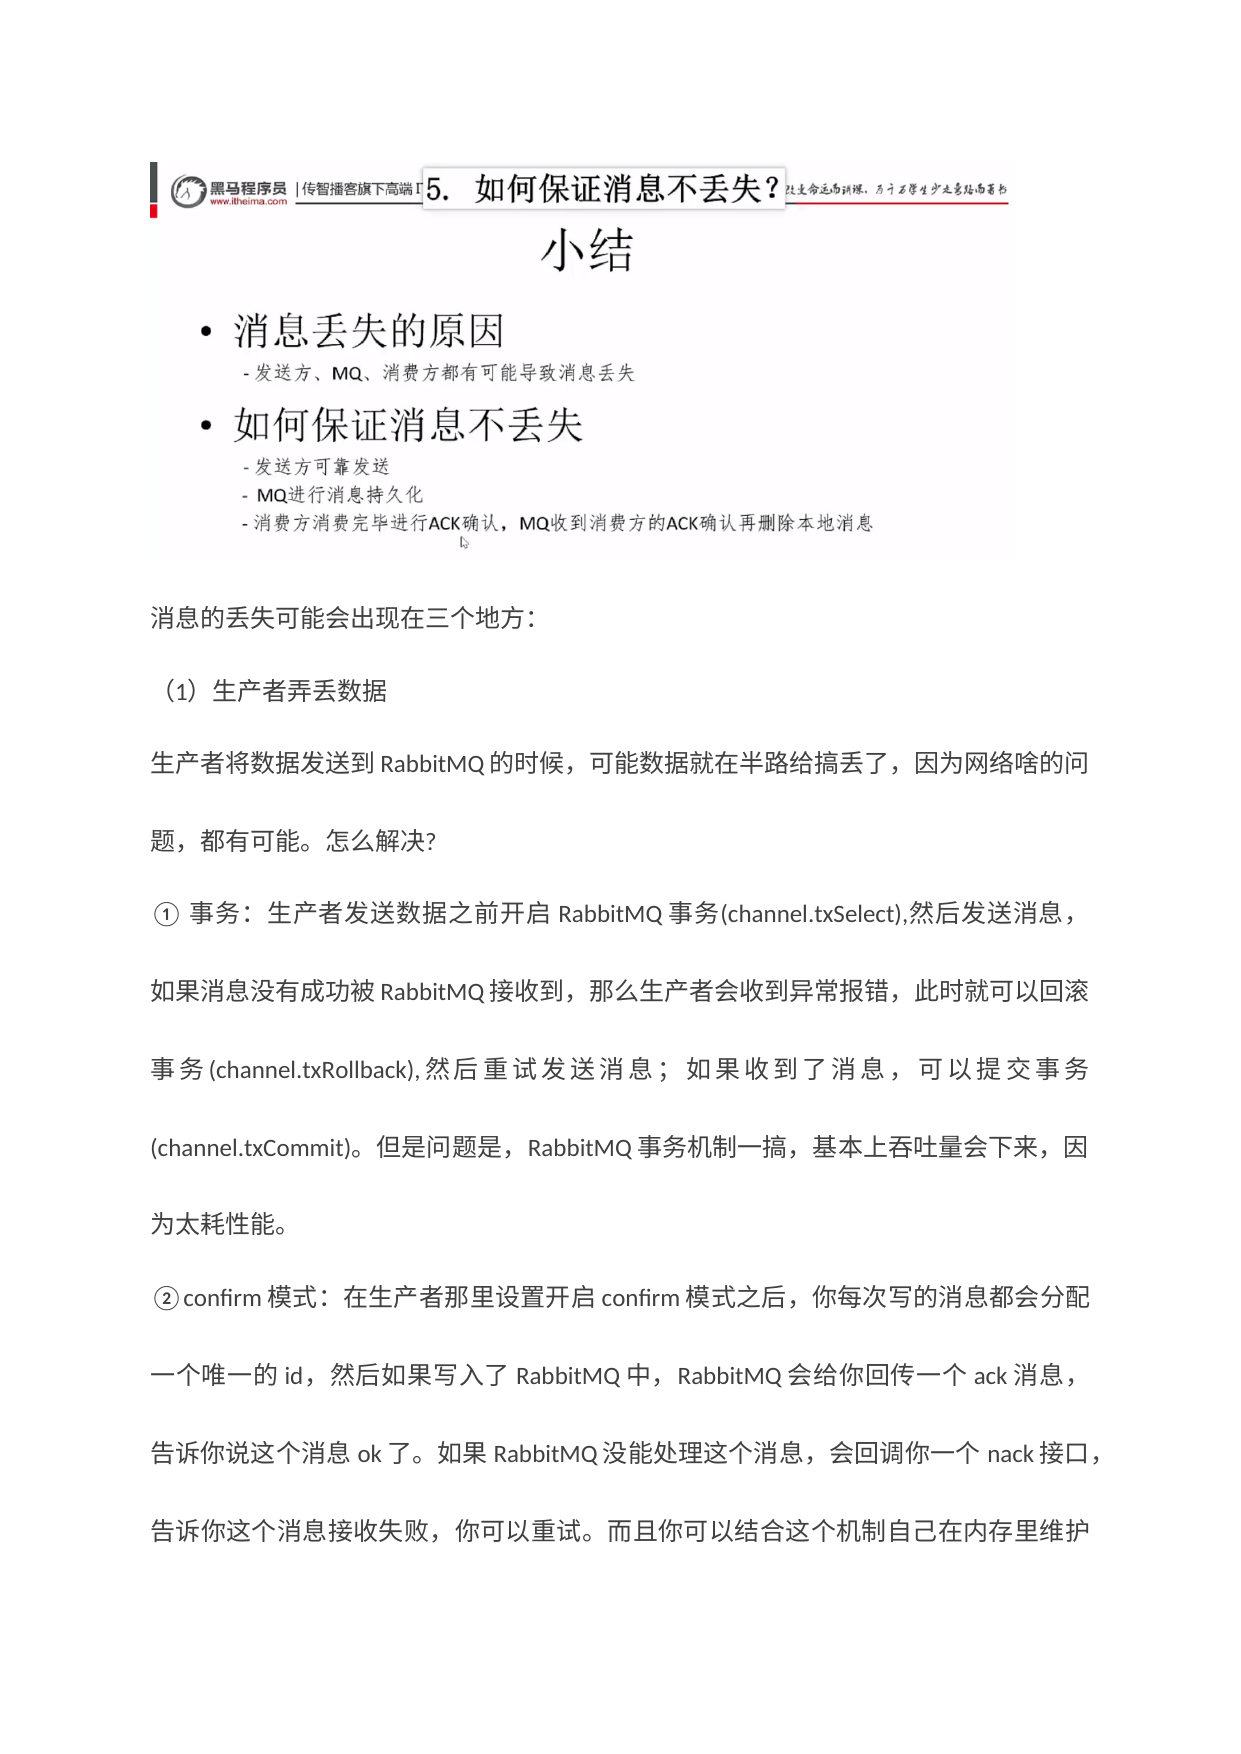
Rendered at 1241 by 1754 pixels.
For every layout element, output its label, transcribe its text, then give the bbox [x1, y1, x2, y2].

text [150, 1263, 1090, 1562]
picture [150, 162, 1014, 560]
text 生产者将数据发送到RabbitMQ的时候，可能数据就在半路给搞丢了，因为网络啥的问题，都有可能。怎么解决? [150, 729, 1090, 872]
text ①事务：生产者发送数据之前开启RabbitMQ事务(channel.txSelect),然后发送消息，如果消息没有成功被RabbitMQ接收到，那么生产者会收到异常报错，此时就可以回滚事务(channel.txRollback),然后重试发送消息；如果收到了消息，可以提交事务(channel.txCommit)。但是问题是，RabbitMQ事务机制一搞，基本上吞吐量会下来，因为太耗性能。 [150, 879, 1090, 1256]
text 消息的丢失可能会出现在三个地方： [150, 584, 1090, 649]
text （1）生产者弄丢数据 [150, 657, 1090, 722]
